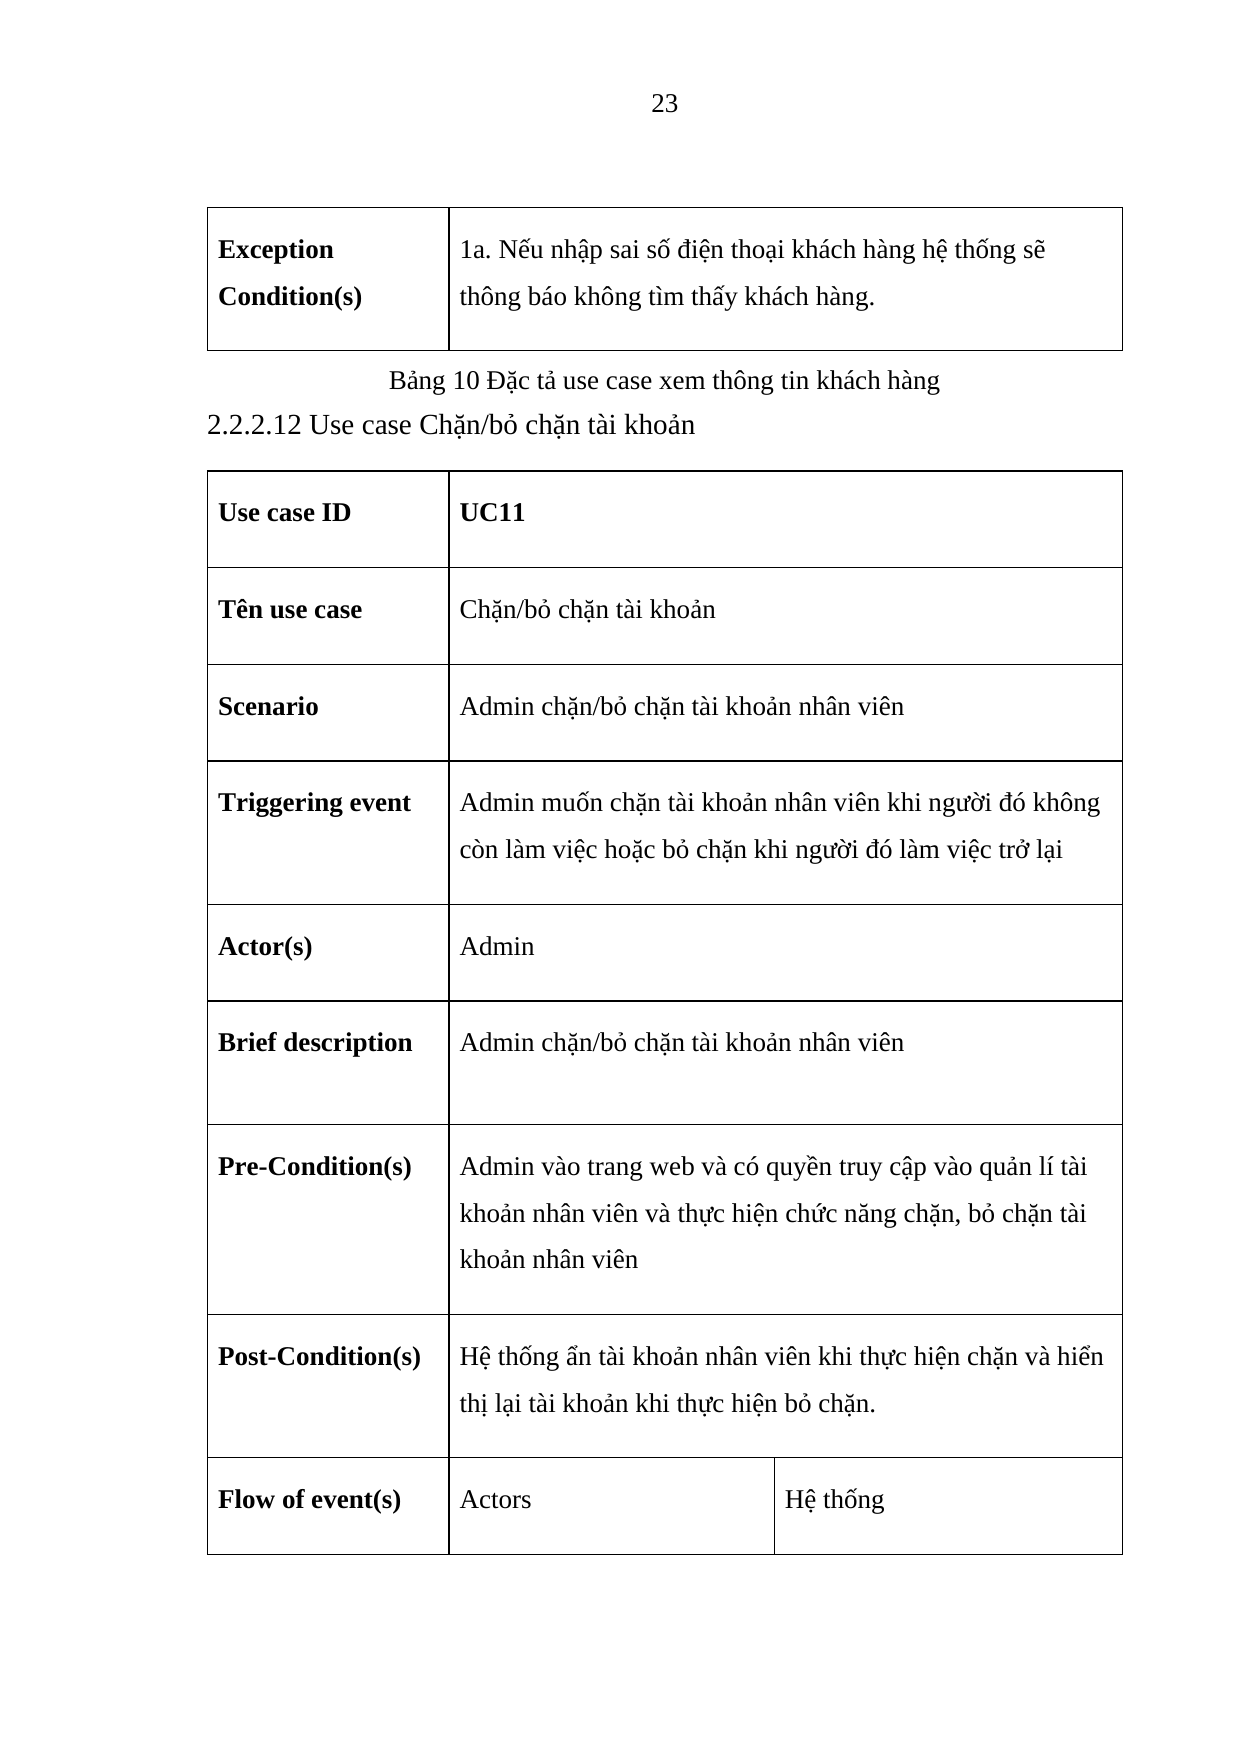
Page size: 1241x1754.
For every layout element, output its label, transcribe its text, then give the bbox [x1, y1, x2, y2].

table_cell Scenario [208, 665, 448, 760]
table_cell Admin [450, 905, 1122, 1000]
table_header UC11 [450, 472, 1122, 567]
table_cell Exception Condition(s) [208, 208, 448, 350]
table_cell Actors [450, 1458, 774, 1554]
table_cell Pre-Condition(s) [208, 1125, 448, 1314]
table_cell Admin muốn chặn tài khoản nhân viên khi người đó không còn làm việc hoặc bỏ chặn khi người đó làm việc trở lại [450, 762, 1122, 904]
table_cell Chặn/bỏ chặn tài khoản [450, 568, 1122, 664]
subtitle Use case Chặn/bỏ chặn tài khoản [207, 407, 1122, 441]
table_header Use case ID [208, 472, 448, 567]
table_cell Hệ thống ẩn tài khoản nhân viên khi thực hiện chặn và hiển thị lại tài khoản khi thực hiện bỏ chặn. [450, 1315, 1122, 1457]
table_cell Tên use case [208, 568, 448, 664]
table_cell 1a. Nếu nhập sai số điện thoại khách hàng hệ thống sẽ thông báo không tìm thấy khách hàng. [450, 208, 1122, 350]
text Bảng 10 Đặc tả use case xem thông tin khách hàng [207, 364, 1122, 395]
table_cell Admin vào trang web và có quyền truy cập vào quản lí tài khoản nhân viên và thực hiện chức năng chặn, bỏ chặn tài khoản nhân viên [450, 1125, 1122, 1314]
table_cell Hệ thống [775, 1458, 1122, 1554]
table_cell Triggering event [208, 762, 448, 904]
table_cell Flow of event(s) [208, 1458, 448, 1554]
table_cell Actor(s) [208, 905, 448, 1000]
table_cell Post-Condition(s) [208, 1315, 448, 1457]
table_cell Admin chặn/bỏ chặn tài khoản nhân viên [450, 665, 1122, 760]
table_cell Admin chặn/bỏ chặn tài khoản nhân viên [450, 1002, 1122, 1124]
table_cell Brief description [208, 1002, 448, 1124]
